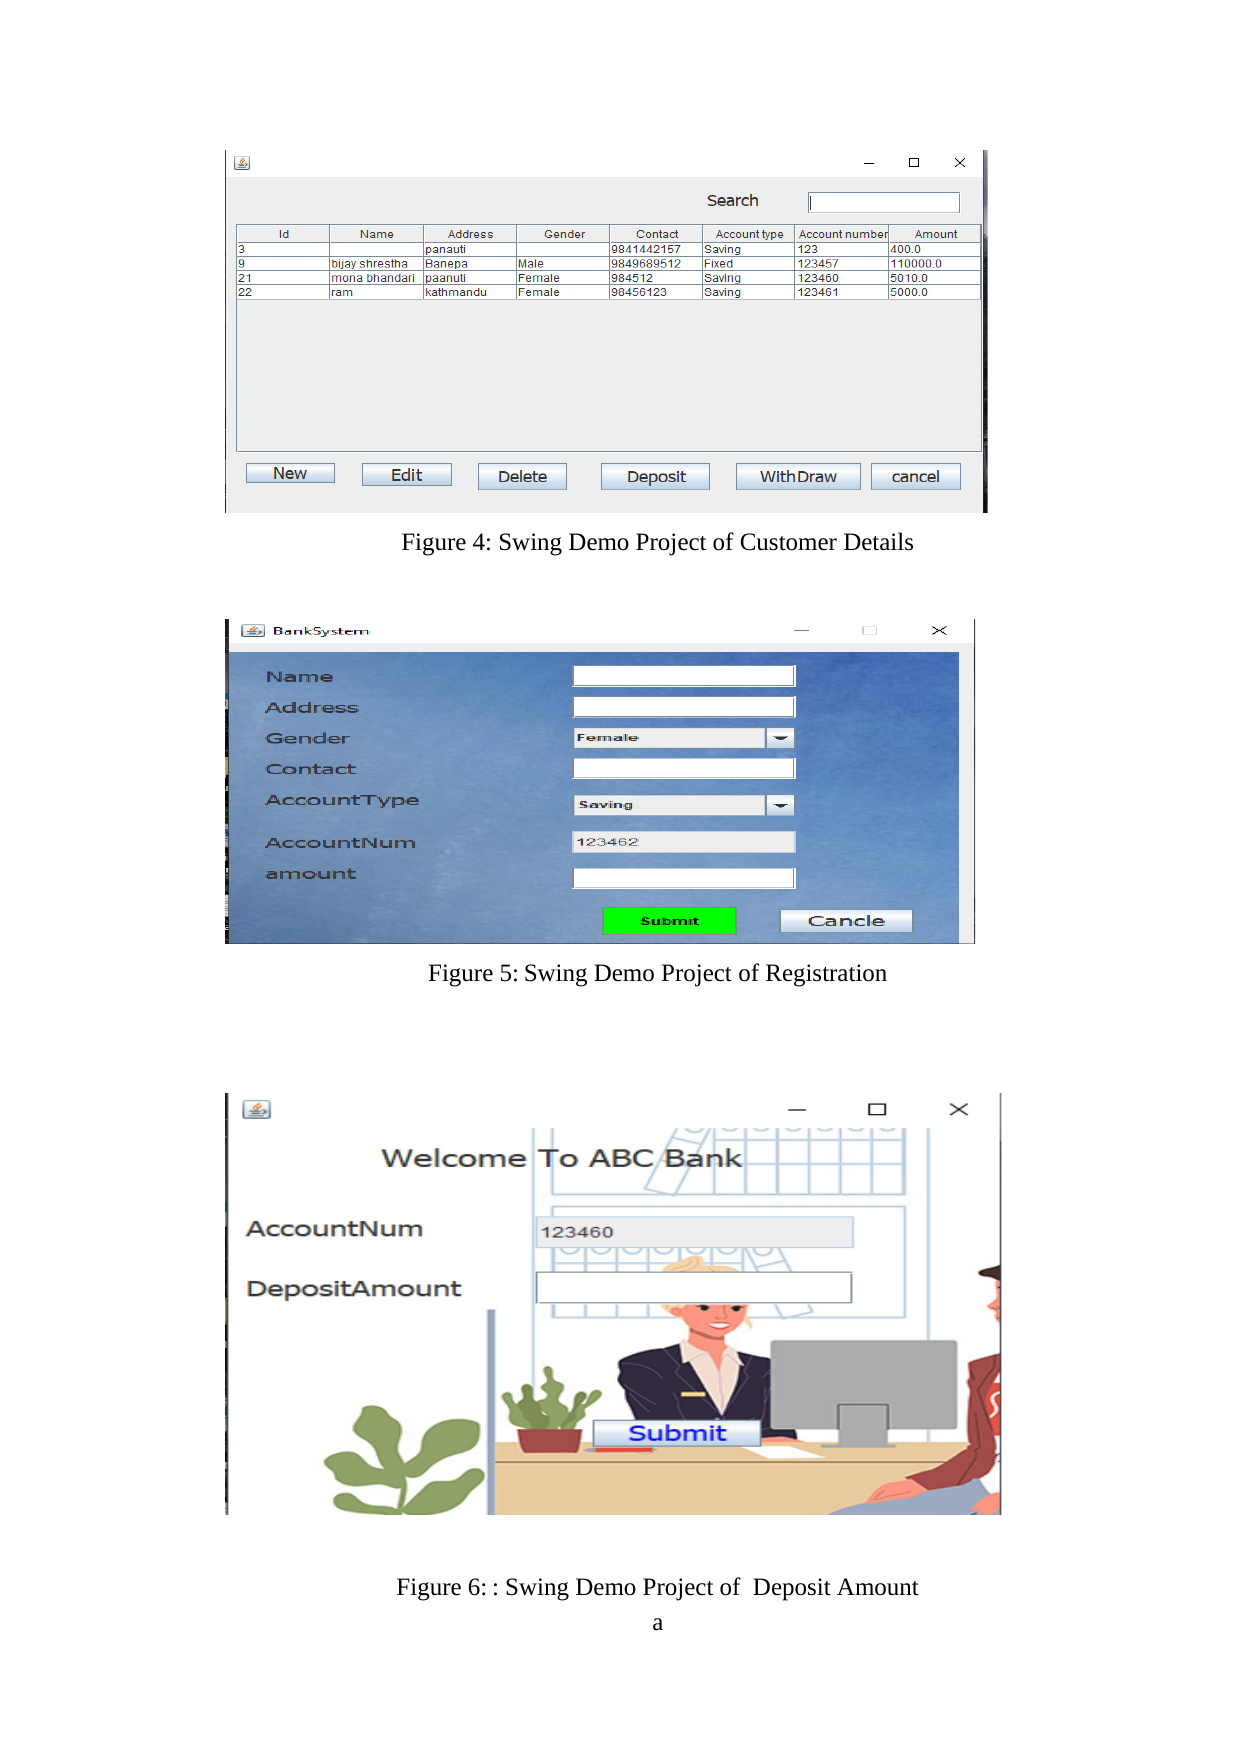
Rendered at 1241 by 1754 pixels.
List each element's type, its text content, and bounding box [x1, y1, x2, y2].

picture [225, 619, 976, 944]
picture [225, 150, 988, 513]
picture [225, 1093, 1002, 1515]
text Figure 5: Swing Demo Project of Registration [225, 958, 1090, 986]
text Figure 4: Swing Demo Project of Customer Details [225, 527, 1090, 556]
text Figure 6: : Swing Demo Project of Deposit Amount [225, 1572, 1090, 1601]
